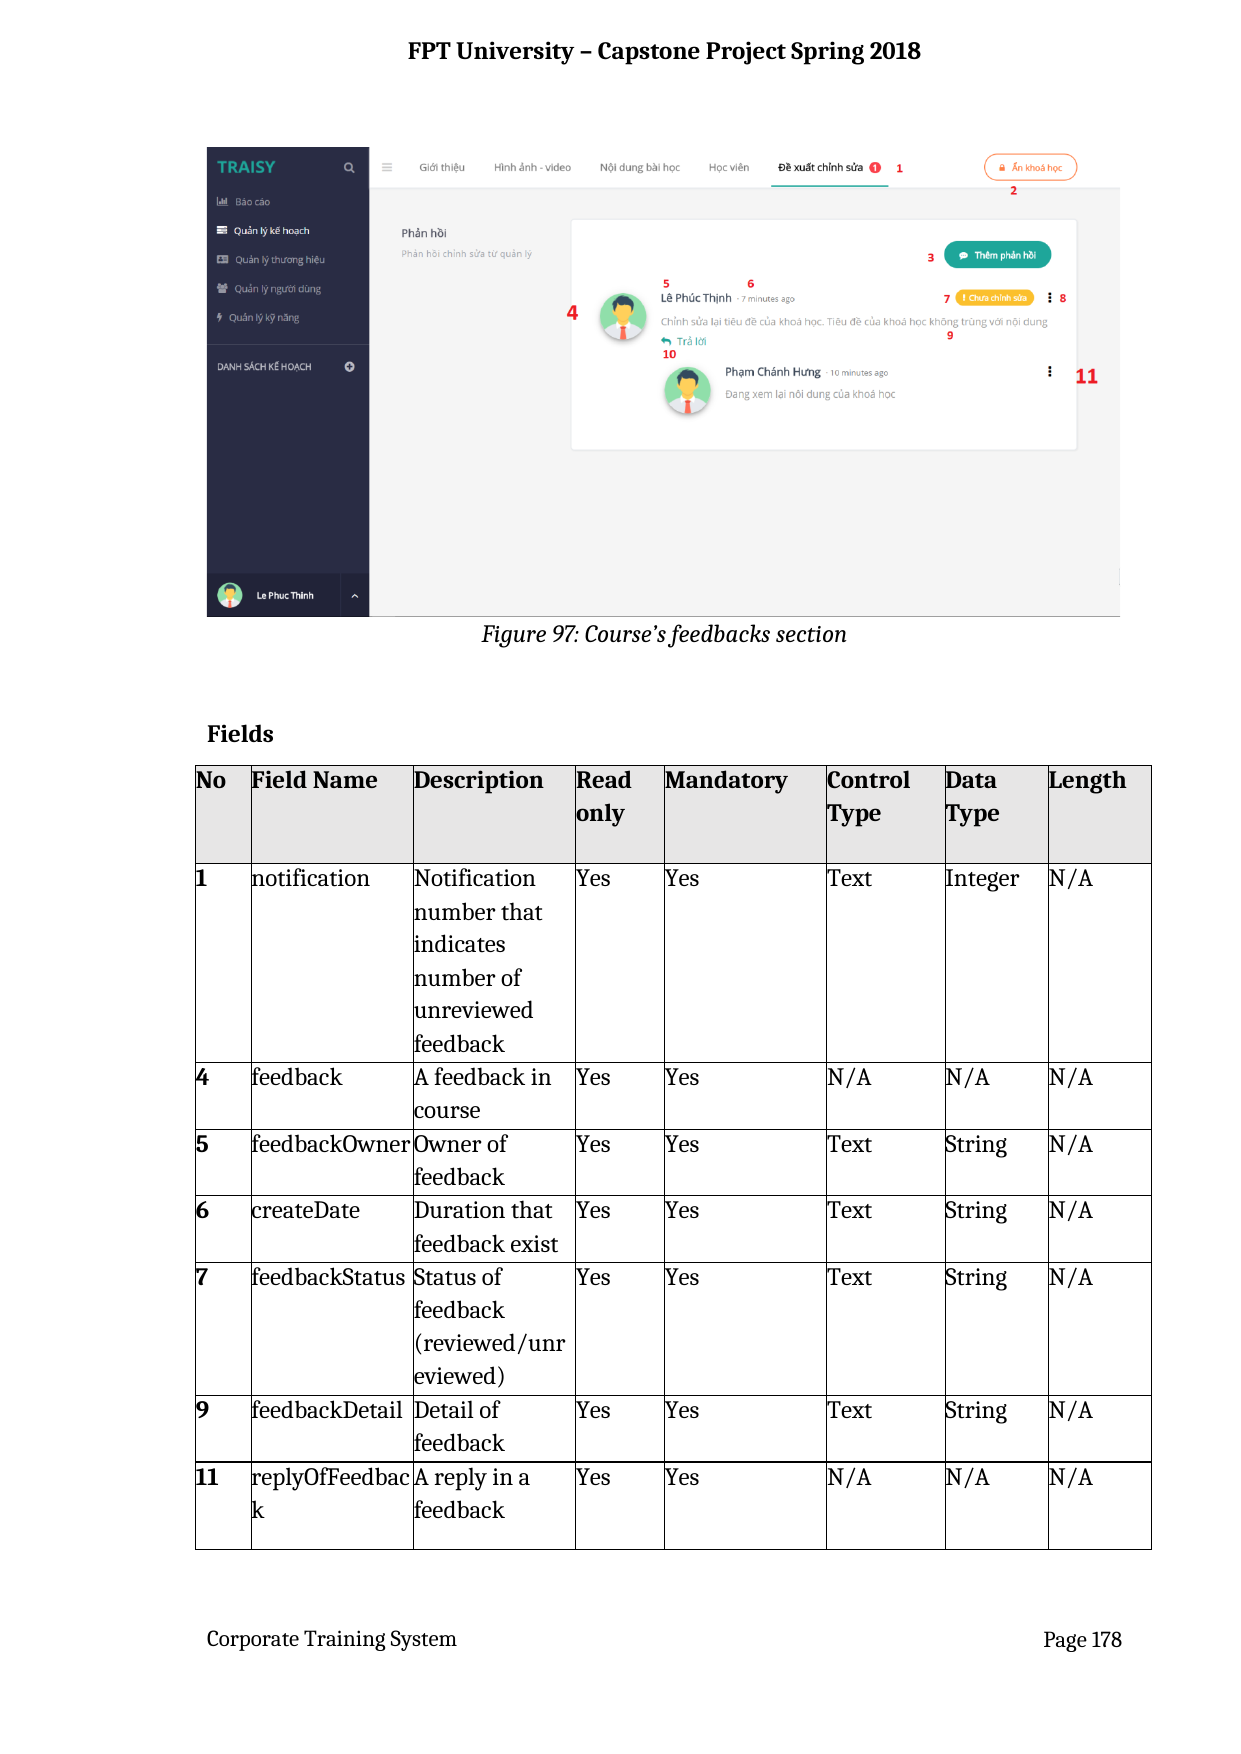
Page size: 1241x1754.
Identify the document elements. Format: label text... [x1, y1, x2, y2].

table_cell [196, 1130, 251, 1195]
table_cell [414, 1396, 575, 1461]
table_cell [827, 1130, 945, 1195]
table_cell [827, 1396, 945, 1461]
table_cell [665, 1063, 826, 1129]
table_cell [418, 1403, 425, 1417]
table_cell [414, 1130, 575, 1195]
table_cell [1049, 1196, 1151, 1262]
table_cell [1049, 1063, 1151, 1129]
picture [206, 147, 1121, 617]
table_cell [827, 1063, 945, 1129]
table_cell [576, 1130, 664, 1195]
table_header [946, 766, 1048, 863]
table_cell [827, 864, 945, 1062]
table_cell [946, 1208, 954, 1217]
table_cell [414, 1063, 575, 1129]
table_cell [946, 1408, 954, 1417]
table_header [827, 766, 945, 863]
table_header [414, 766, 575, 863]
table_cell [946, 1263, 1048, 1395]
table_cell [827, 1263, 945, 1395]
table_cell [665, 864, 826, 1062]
text Fields [207, 720, 1122, 748]
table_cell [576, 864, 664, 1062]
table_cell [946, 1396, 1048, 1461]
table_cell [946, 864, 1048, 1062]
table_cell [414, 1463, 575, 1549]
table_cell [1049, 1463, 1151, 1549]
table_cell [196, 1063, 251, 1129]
text Figure 97: Course’s feedbacks section [207, 620, 1122, 649]
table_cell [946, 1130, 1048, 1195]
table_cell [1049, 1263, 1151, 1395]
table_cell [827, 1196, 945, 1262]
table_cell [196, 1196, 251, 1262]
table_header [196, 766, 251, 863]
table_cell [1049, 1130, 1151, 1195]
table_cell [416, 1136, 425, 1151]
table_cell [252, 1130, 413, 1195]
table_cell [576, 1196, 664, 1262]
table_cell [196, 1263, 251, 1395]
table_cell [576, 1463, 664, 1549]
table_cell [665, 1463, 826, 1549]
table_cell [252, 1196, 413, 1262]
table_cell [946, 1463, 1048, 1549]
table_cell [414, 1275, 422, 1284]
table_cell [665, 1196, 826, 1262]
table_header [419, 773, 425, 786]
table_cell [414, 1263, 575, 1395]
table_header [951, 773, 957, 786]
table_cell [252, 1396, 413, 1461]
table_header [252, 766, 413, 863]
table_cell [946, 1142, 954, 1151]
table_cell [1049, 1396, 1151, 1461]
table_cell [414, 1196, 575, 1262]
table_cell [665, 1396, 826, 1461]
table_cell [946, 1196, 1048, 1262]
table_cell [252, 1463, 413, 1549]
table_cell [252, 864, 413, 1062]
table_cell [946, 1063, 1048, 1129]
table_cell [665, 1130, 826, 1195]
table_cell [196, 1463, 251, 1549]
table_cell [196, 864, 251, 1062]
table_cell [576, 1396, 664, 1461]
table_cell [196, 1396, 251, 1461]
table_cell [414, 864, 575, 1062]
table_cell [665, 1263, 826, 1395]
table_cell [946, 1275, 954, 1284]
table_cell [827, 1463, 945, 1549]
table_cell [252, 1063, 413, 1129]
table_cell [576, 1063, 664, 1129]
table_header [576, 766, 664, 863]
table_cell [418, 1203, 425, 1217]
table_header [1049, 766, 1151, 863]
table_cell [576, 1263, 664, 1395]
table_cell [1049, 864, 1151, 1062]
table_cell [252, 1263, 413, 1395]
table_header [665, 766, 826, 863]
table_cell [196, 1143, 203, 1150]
